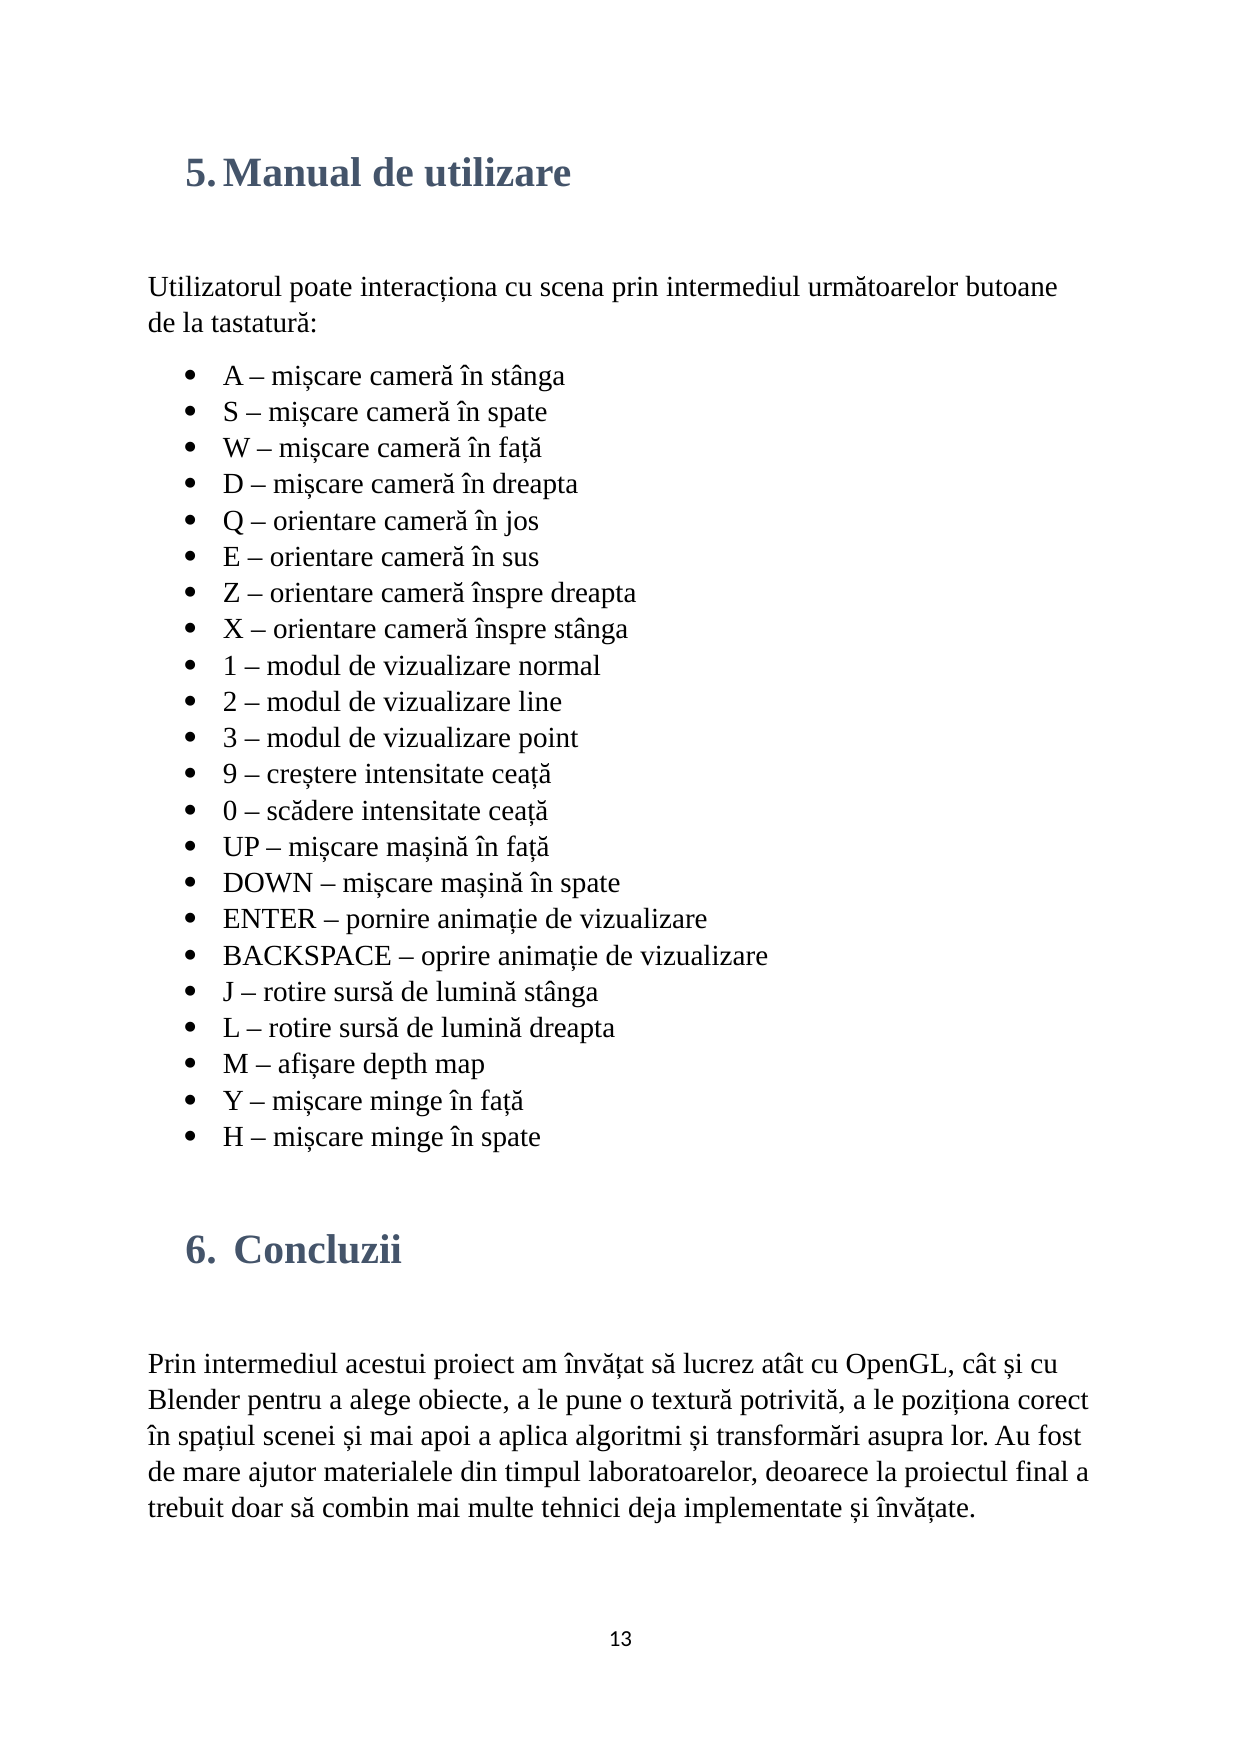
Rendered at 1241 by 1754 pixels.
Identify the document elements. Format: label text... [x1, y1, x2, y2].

list BACKSPACE – oprire animație de vizualizare [185, 938, 1093, 971]
list 3 – modul de vizualizare point [185, 720, 1093, 754]
list Manual de utilizare [185, 148, 1093, 196]
list E – orientare cameră în sus [185, 539, 1093, 573]
list Q – orientare cameră în jos [185, 503, 1093, 536]
list 0 – scădere intensitate ceață [185, 793, 1093, 826]
list Y – mișcare minge în față [185, 1083, 1093, 1116]
list X – orientare cameră înspre stânga [185, 611, 1093, 645]
list 1 – modul de vizualizare normal [185, 648, 1093, 681]
list J – rotire sursă de lumină stânga [185, 974, 1093, 1008]
list 2 – modul de vizualizare line [185, 684, 1093, 718]
list W – mișcare cameră în față [185, 430, 1093, 464]
text Prin intermediul acestui proiect am învățat să lucrez atât cu OpenGL, cât și cu Blender pentru a alege obiecte, a le pune o textură potrivită, a le poziționa corect în spațiul scenei și mai apoi a aplica algoritmi și transformări asupra lor. Au fost de mare ajutor materialele din timpul laboratoarelor, deoarece la proiectul final a trebuit doar să combin mai multe tehnici deja implementate și învățate. [148, 1346, 1093, 1524]
list A – mișcare cameră în stânga [185, 358, 1093, 391]
list DOWN – mișcare mașină în spate [185, 865, 1093, 899]
list Concluzii [185, 1225, 1093, 1273]
list 9 – creștere intensitate ceață [185, 756, 1093, 790]
list S – mișcare cameră în spate [185, 394, 1093, 428]
list D – mișcare cameră în dreapta [185, 466, 1093, 500]
text Utilizatorul poate interacționa cu scena prin intermediul următoarelor butoane de la tastatură: [148, 269, 1093, 338]
list UP – mișcare mașină în față [185, 829, 1093, 863]
list L – rotire sursă de lumină dreapta [185, 1010, 1093, 1044]
list Z – orientare cameră înspre dreapta [185, 575, 1093, 609]
list H – mișcare minge în spate [185, 1119, 1093, 1153]
list M – afișare depth map [185, 1046, 1093, 1080]
list ENTER – pornire animație de vizualizare [185, 901, 1093, 935]
